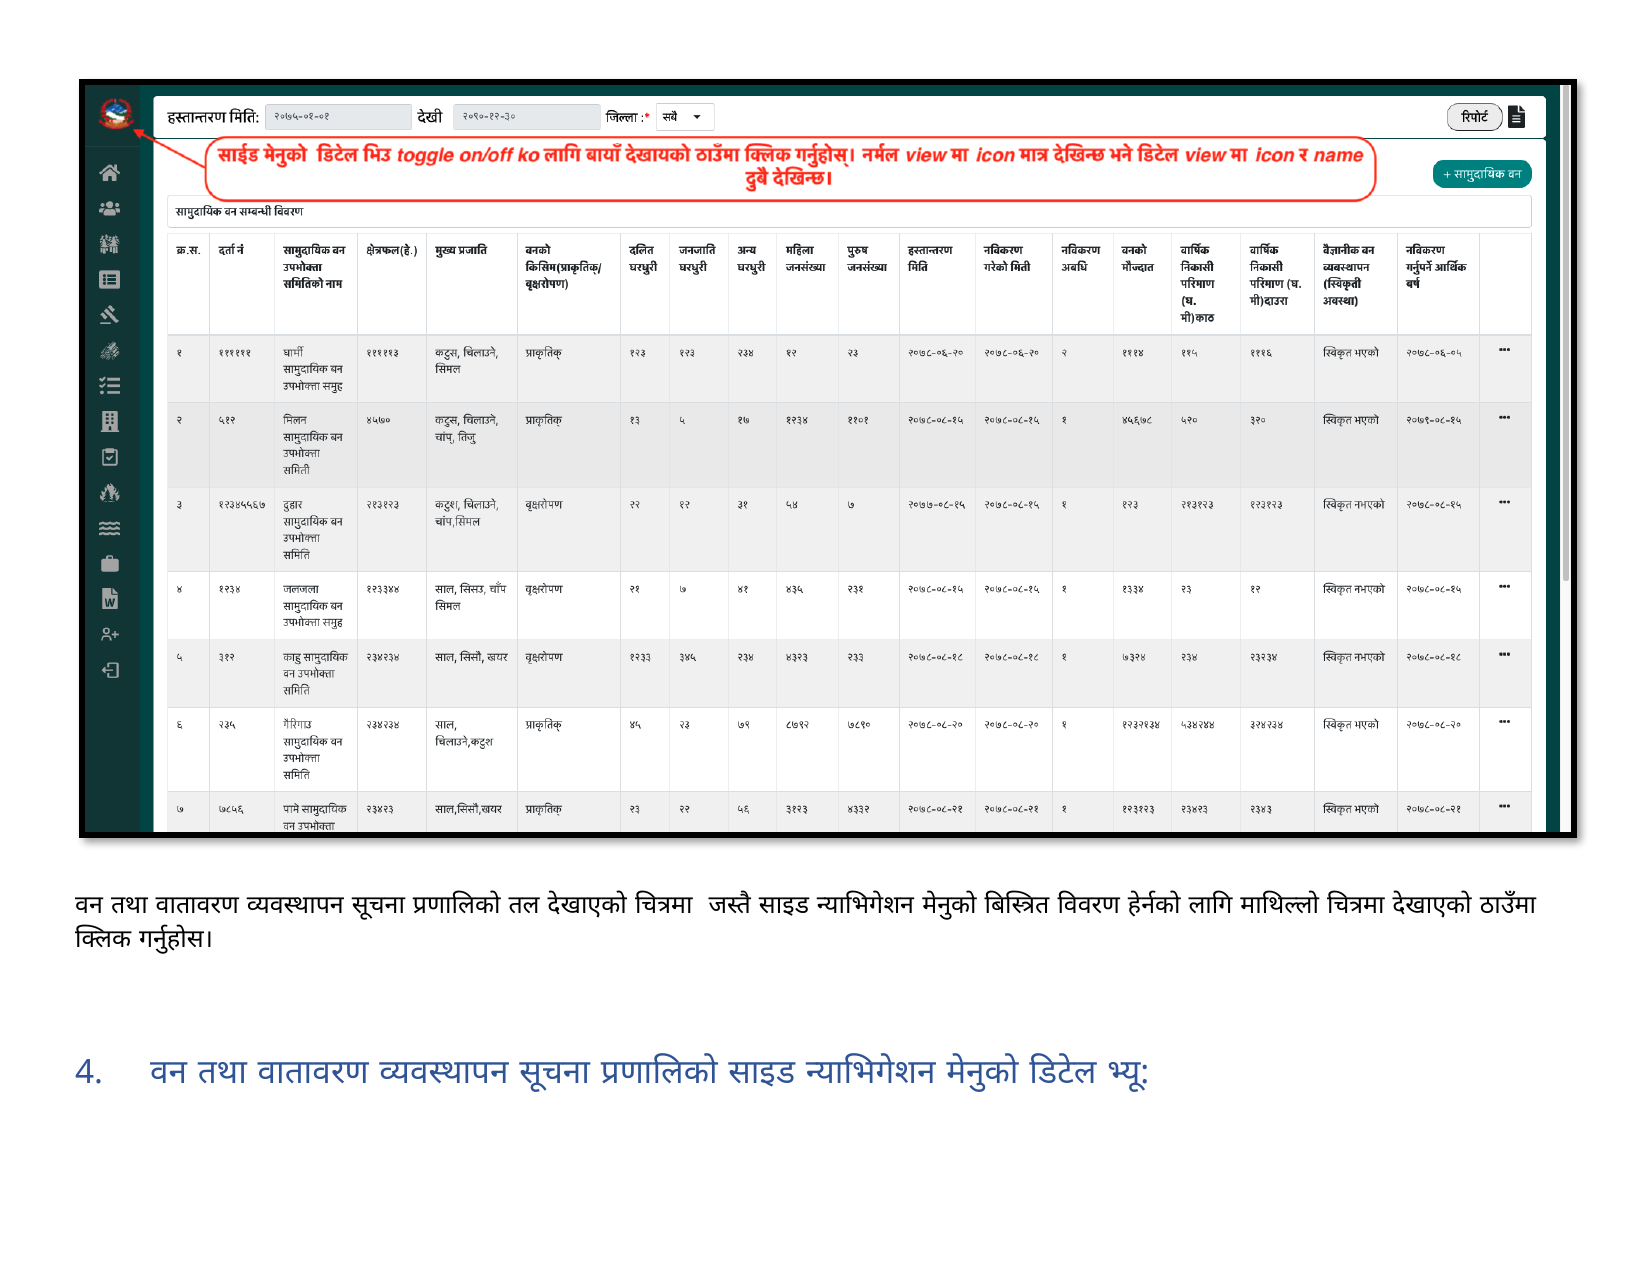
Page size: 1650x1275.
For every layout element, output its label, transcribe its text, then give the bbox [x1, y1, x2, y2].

subtitle वन तथा वातावरण व्यवस्थापन सूचना प्रणालिको साइड न्याभिगेशन मेनुको डिटेल भ्यू: [75, 1048, 1575, 1093]
text वन तथा वातावरण व्यवस्थापन सूचना प्रणालिको तल देखाएको चित्रमा जस्तै साइड न्याभिगेशन मेनुको बिस्त्रित विवरण हेर्नको लागि माथिल्लो चित्रमा देखाएको ठाउँमा क्लिक गर्नुहोस। [75, 886, 1575, 954]
picture [85, 85, 1571, 832]
